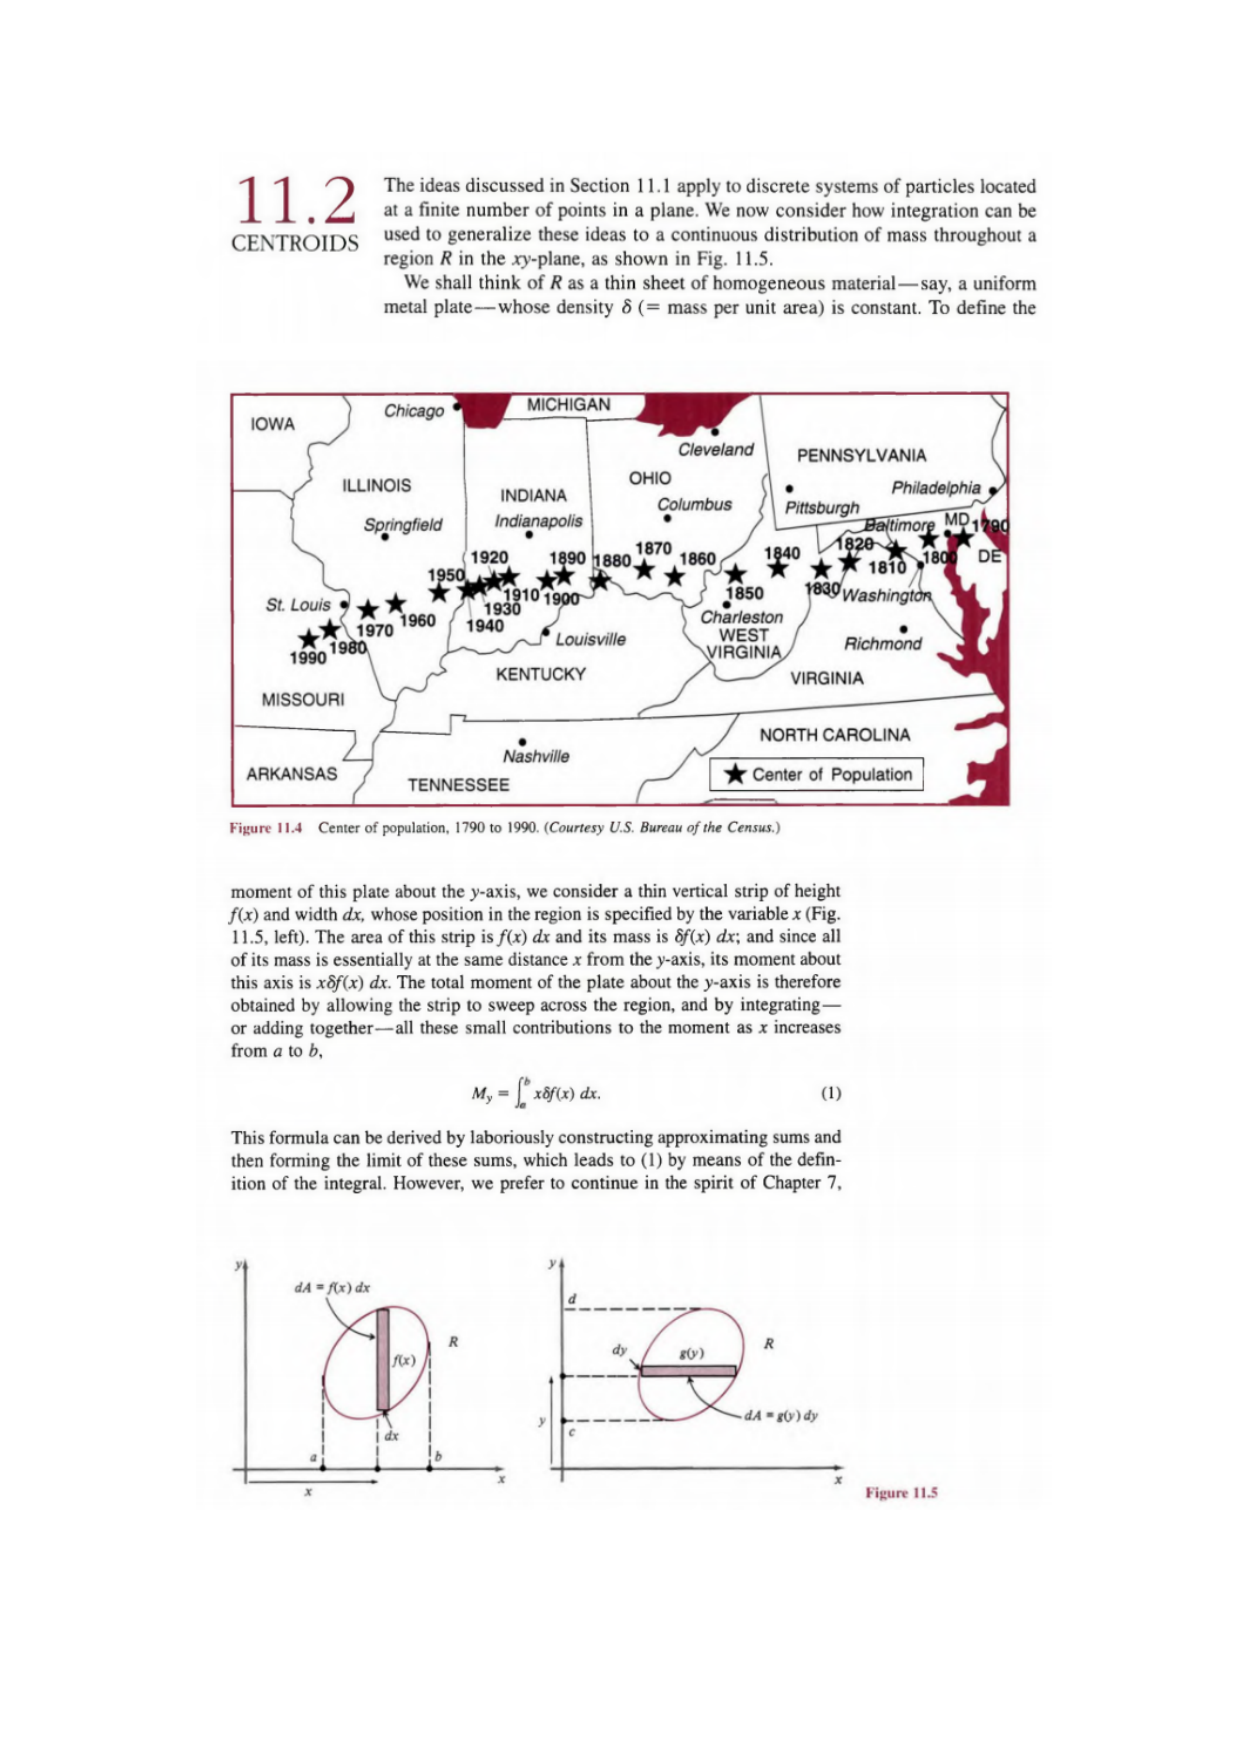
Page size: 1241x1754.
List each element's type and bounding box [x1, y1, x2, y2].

picture [187, 152, 1053, 1510]
